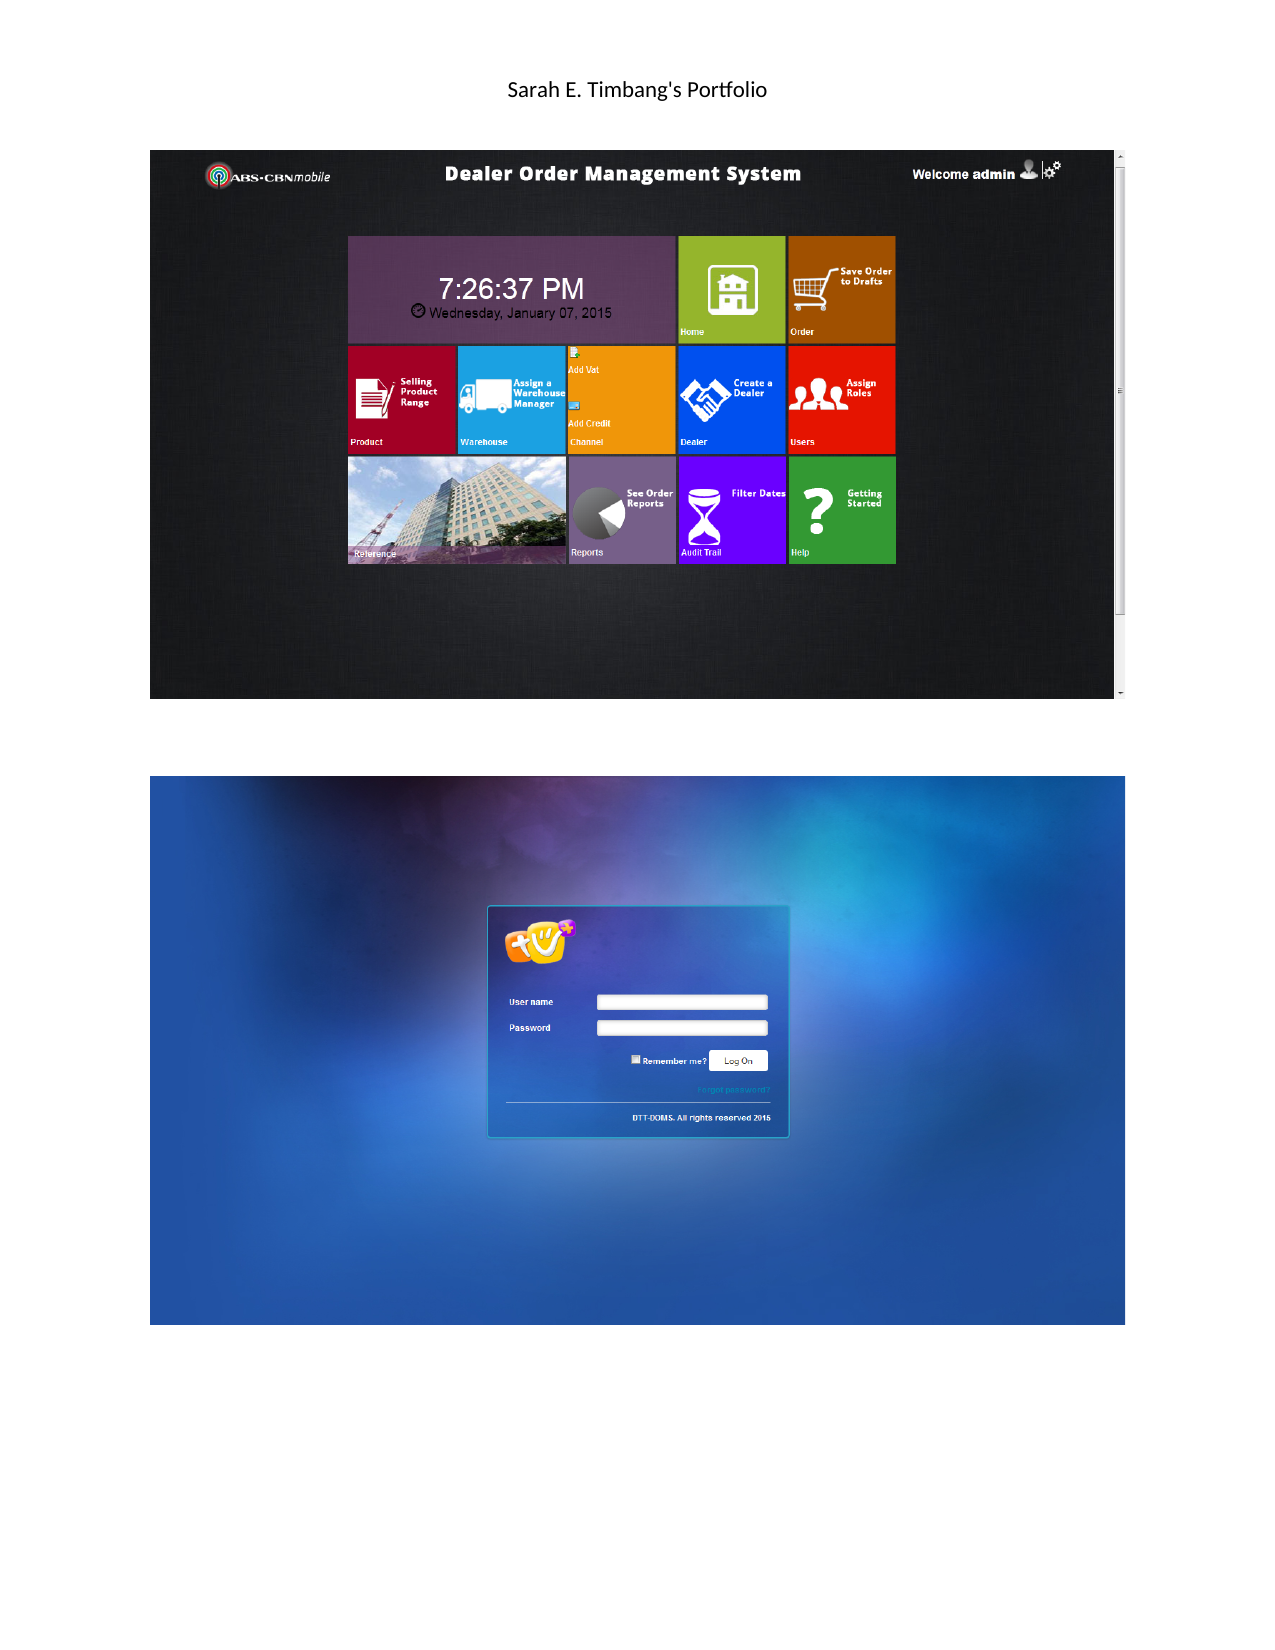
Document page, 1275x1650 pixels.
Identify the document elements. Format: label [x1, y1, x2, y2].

picture [150, 776, 1126, 1325]
picture [150, 150, 1126, 699]
